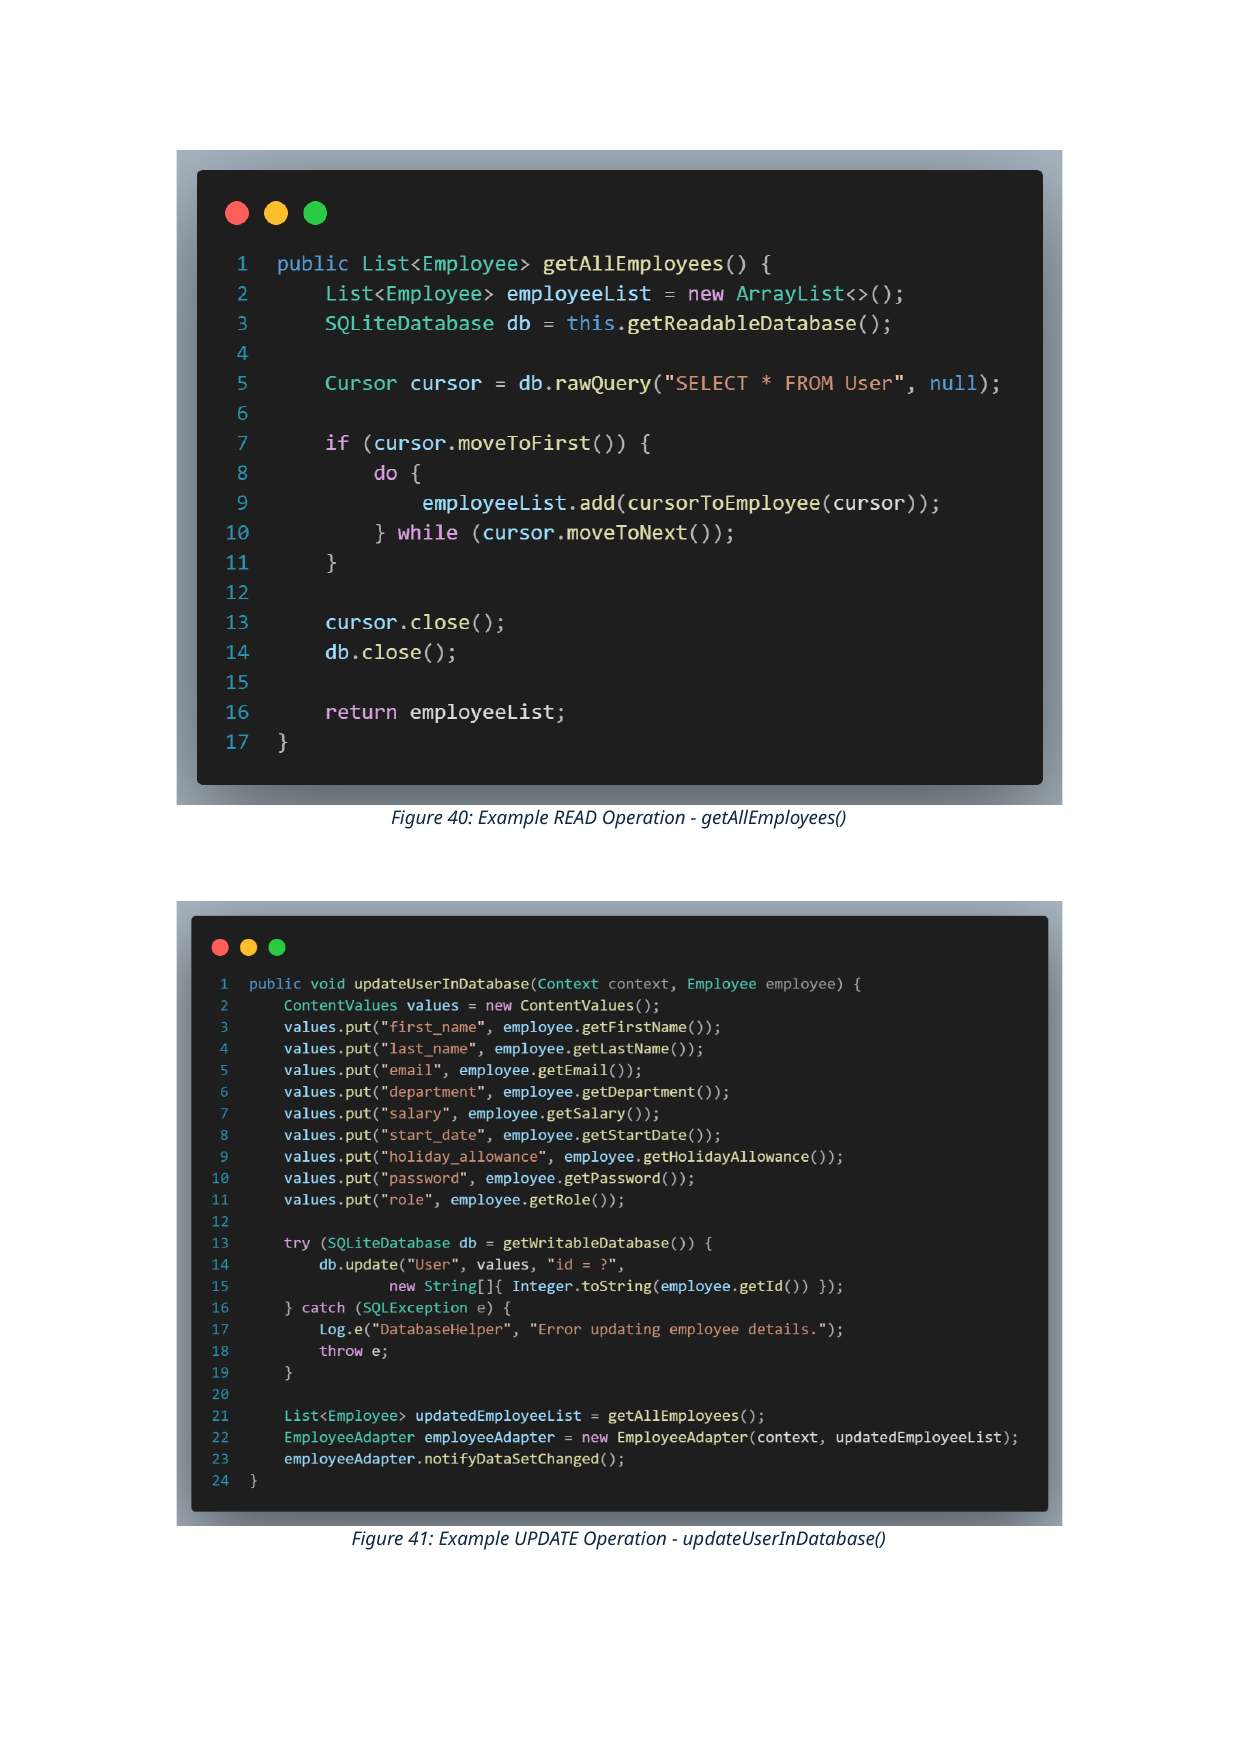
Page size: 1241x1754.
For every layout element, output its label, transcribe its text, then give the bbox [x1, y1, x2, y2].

picture [176, 150, 1063, 805]
table_header Figure 41: Example UPDATE Operation - updateUserInDatabase() [150, 901, 1089, 1572]
table_header Figure 40: Example READ Operation - getAllEmployees() [150, 150, 1089, 851]
picture [176, 901, 1063, 1526]
